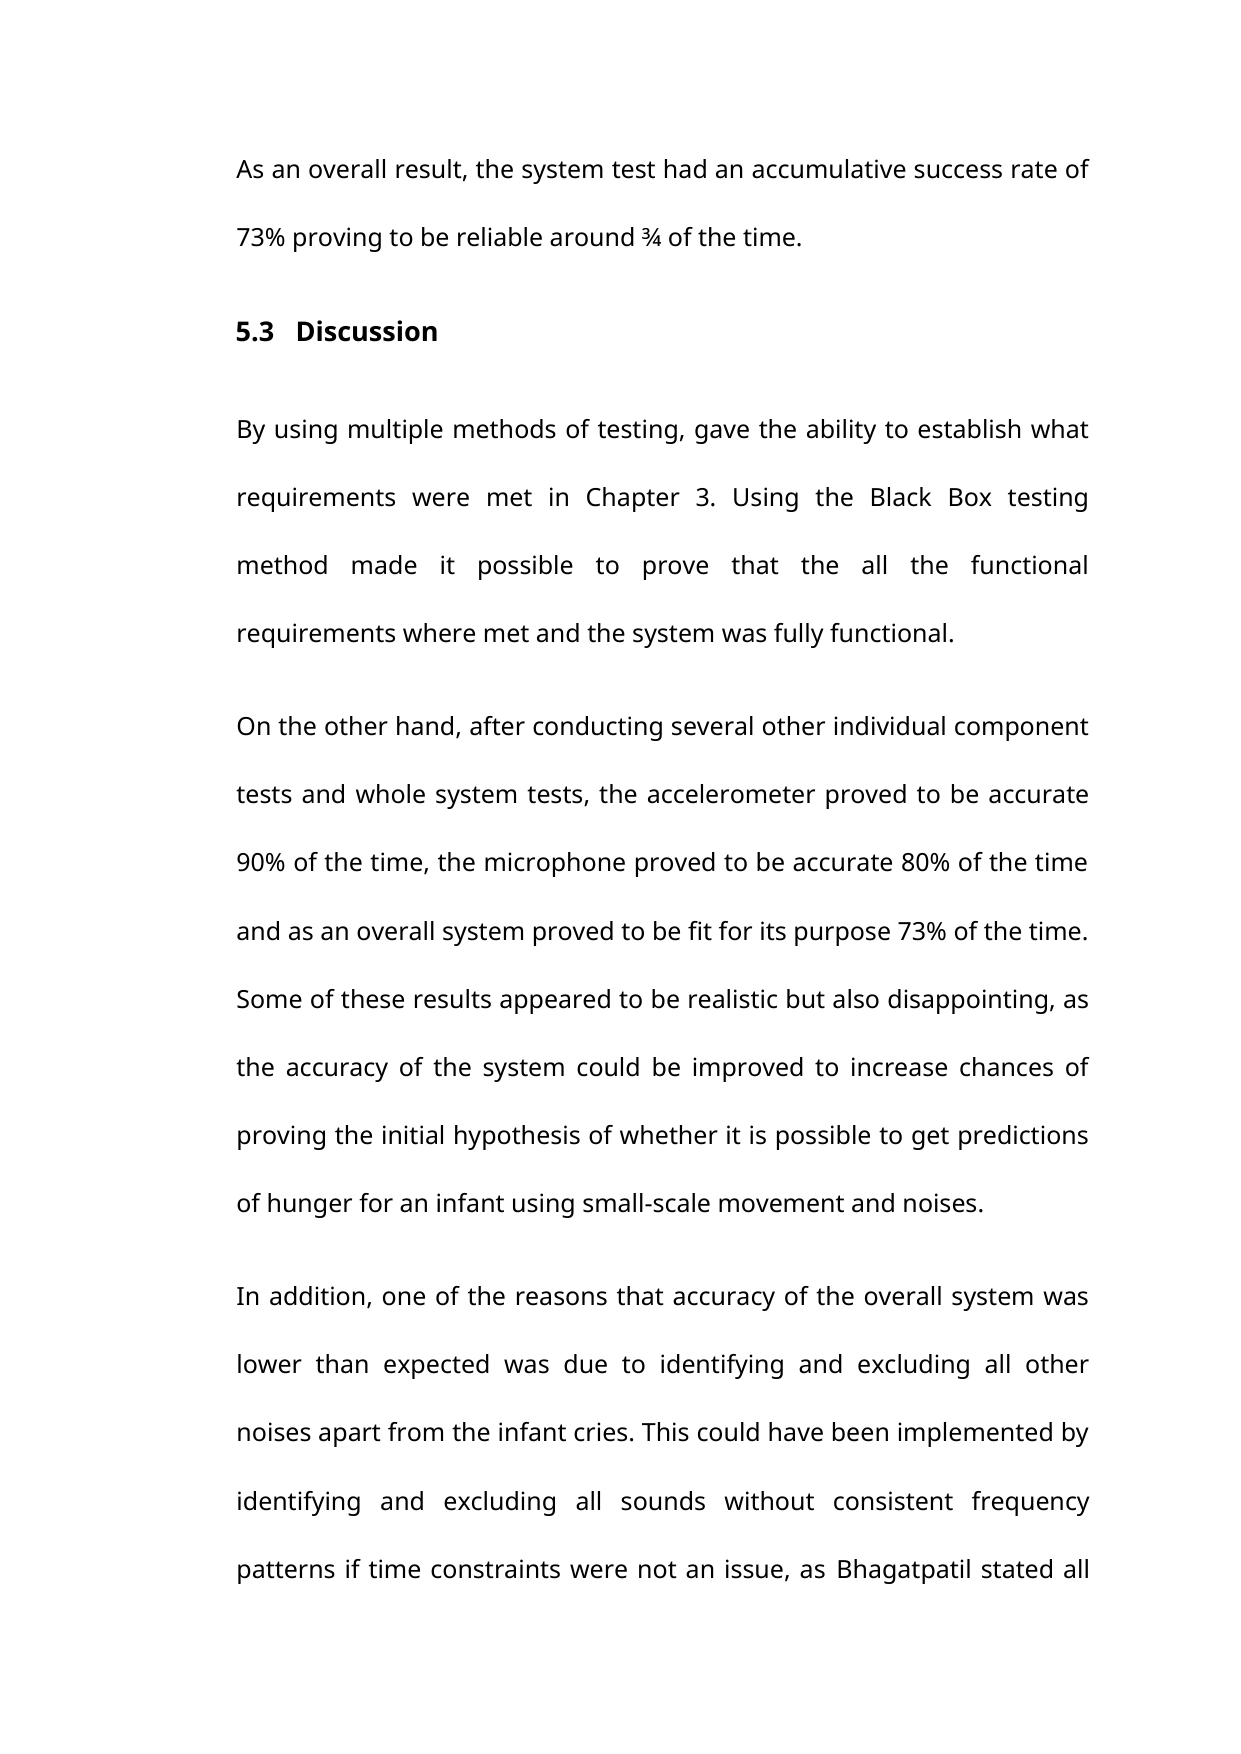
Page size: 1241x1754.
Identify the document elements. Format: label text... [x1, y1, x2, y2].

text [236, 1279, 1090, 1585]
text On the other hand, after conducting several other individual component tests and whole system tests, the accelerometer proved to be accurate 90% of the time, the microphone proved to be accurate 80% of the time and as an overall system proved to be fit for its purpose 73% of the time. Some of these results appeared to be realistic but also disappointing, as the accuracy of the system could be improved to increase chances of proving the initial hypothesis of whether it is possible to get predictions of hunger for an infant using small-scale movement and noises. [236, 709, 1090, 1220]
subtitle Discussion [235, 312, 1090, 349]
text By using multiple methods of testing, gave the ability to establish what requirements were met in Chapter 3. Using the Black Box testing method made it possible to prove that the all the functional requirements where met and the system was fully functional. [236, 411, 1090, 650]
text As an overall result, the system test had an accumulative success rate of 73% proving to be reliable around ¾ of the time. [236, 151, 1090, 253]
